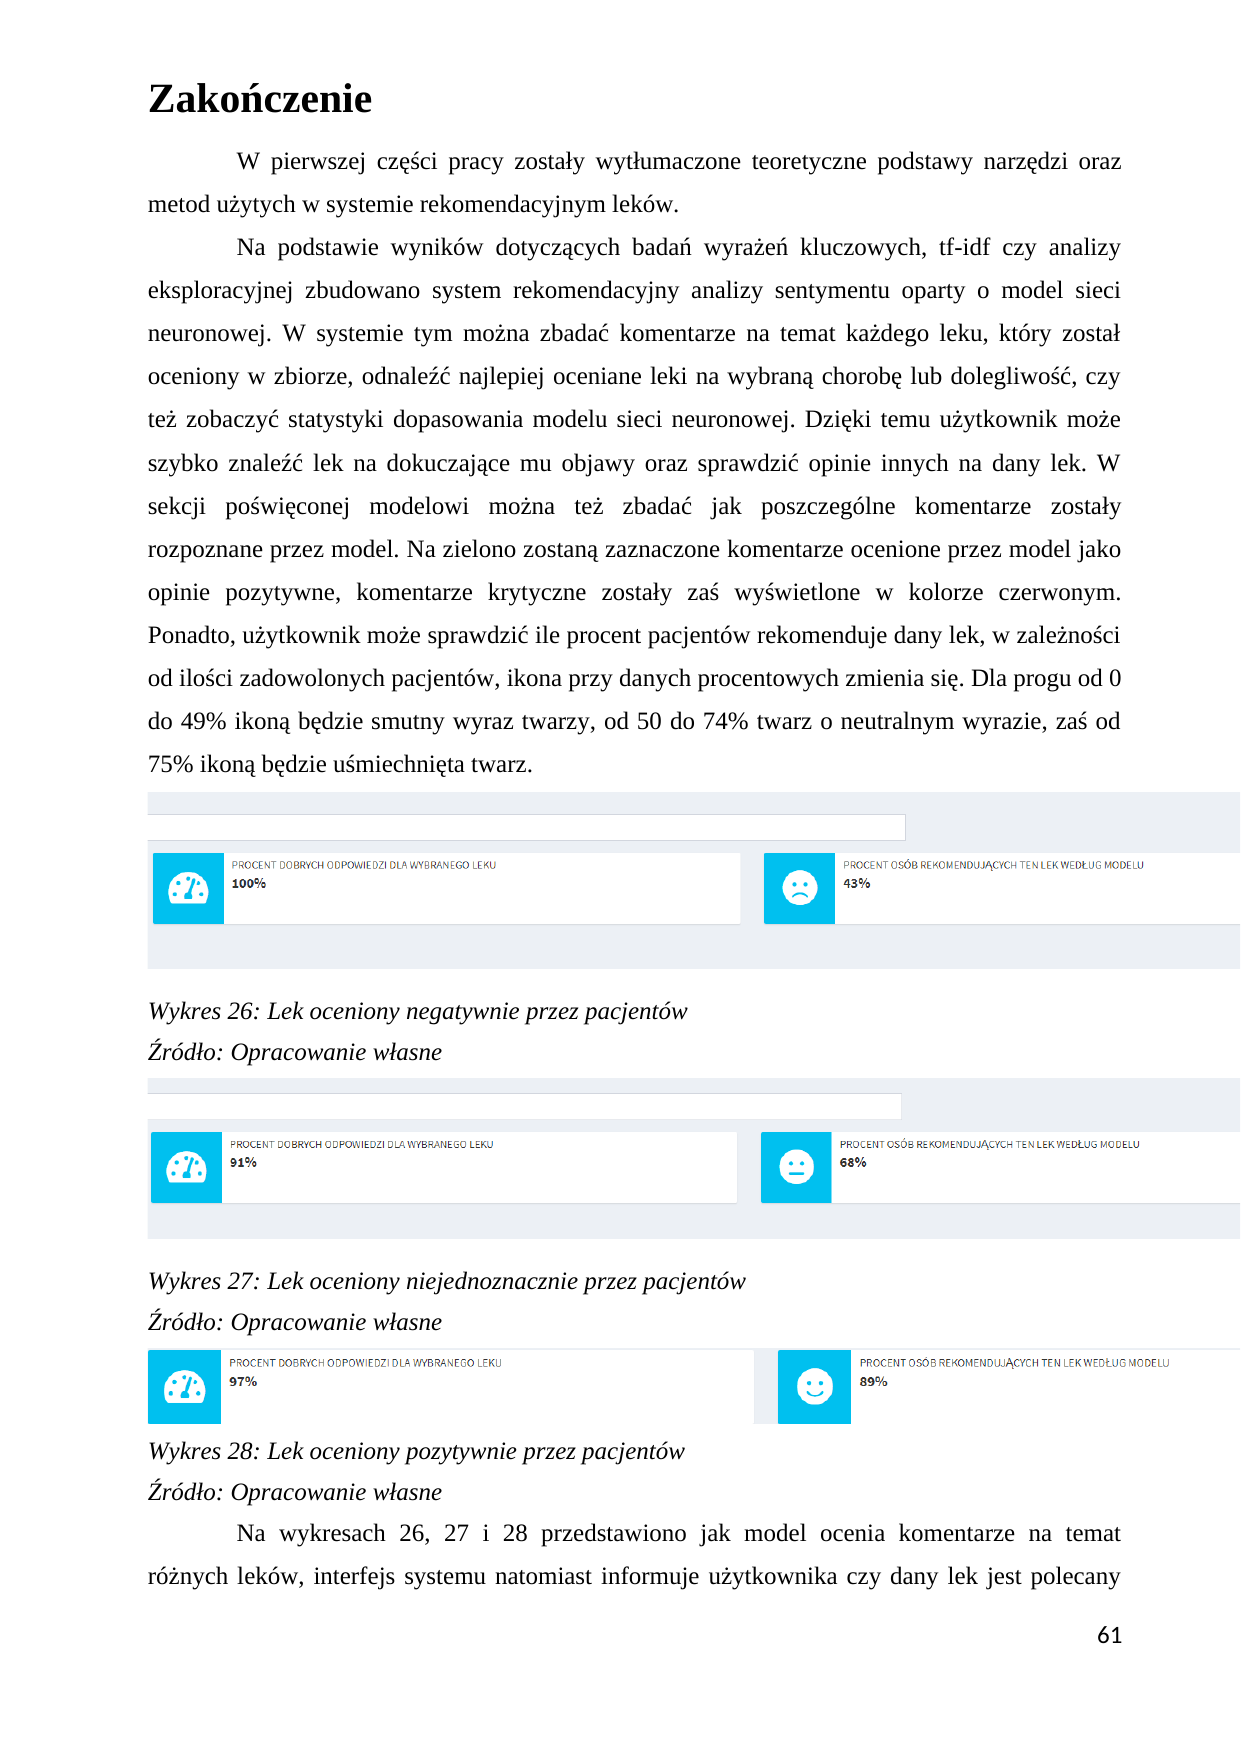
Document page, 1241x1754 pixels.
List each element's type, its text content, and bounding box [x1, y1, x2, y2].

text Źródło: Opracowanie własne [148, 1307, 1122, 1336]
picture [147, 1348, 1241, 1424]
text Źródło: Opracowanie własne [148, 1037, 1122, 1066]
picture [798, 1369, 832, 1404]
picture [147, 792, 1241, 969]
picture [165, 1371, 205, 1402]
text Źródło: Opracowanie własne [148, 1477, 1122, 1506]
text Na podstawie wyników dotyczących badań wyrażeń kluczowych, tf-idf czy analizy eksploracyjnej zbudowano system rekomendacyjny analizy sentymentu oparty o model sieci neuronowej. W systemie tym można zbadać komentarze na temat każdego leku, który został oceniony w zbiorze, odnaleźć najlepiej oceniane leki na wybraną chorobę lub dolegliwość, czy też zobaczyć statystyki dopasowania modelu sieci neuronowej. Dzięki temu użytkownik może szybko znaleźć lek na dokuczające mu objawy oraz sprawdzić opinie innych na dany lek. W sekcji poświęconej modelowi można też zbadać jak poszczególne komentarze zostały rozpoznane przez model. Na zielono zostaną zaznaczone komentarze ocenione przez model jako opinie pozytywne, komentarze krytyczne zostały zaś wyświetlone w kolorze czerwonym. Ponadto, użytkownik może sprawdzić ile procent pacjentów rekomenduje dany lek, w zależności od ilości zadowolonych pacjentów, ikona przy danych procentowych zmienia się. Dla progu od 0 do 49% ikoną będzie smutny wyraz twarzy, od 50 do 74% twarz o neutralnym wyrazie, zaś od 75% ikoną będzie uśmiechnięta twarz. [148, 232, 1122, 778]
text Wykres 26: Lek oceniony negatywnie przez pacjentów [148, 996, 1122, 1024]
text Wykres 28: Lek oceniony pozytywnie przez pacjentów [148, 1436, 1122, 1464]
text Zakończenie [148, 74, 1122, 122]
text W pierwszej części pracy zostały wytłumaczone teoretyczne podstawy narzędzi oraz metod użytych w systemie rekomendacyjnym leków. [148, 146, 1122, 218]
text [148, 1518, 1122, 1590]
text Wykres 27: Lek oceniony niejednoznacznie przez pacjentów [148, 1266, 1122, 1295]
picture [147, 1078, 1241, 1239]
